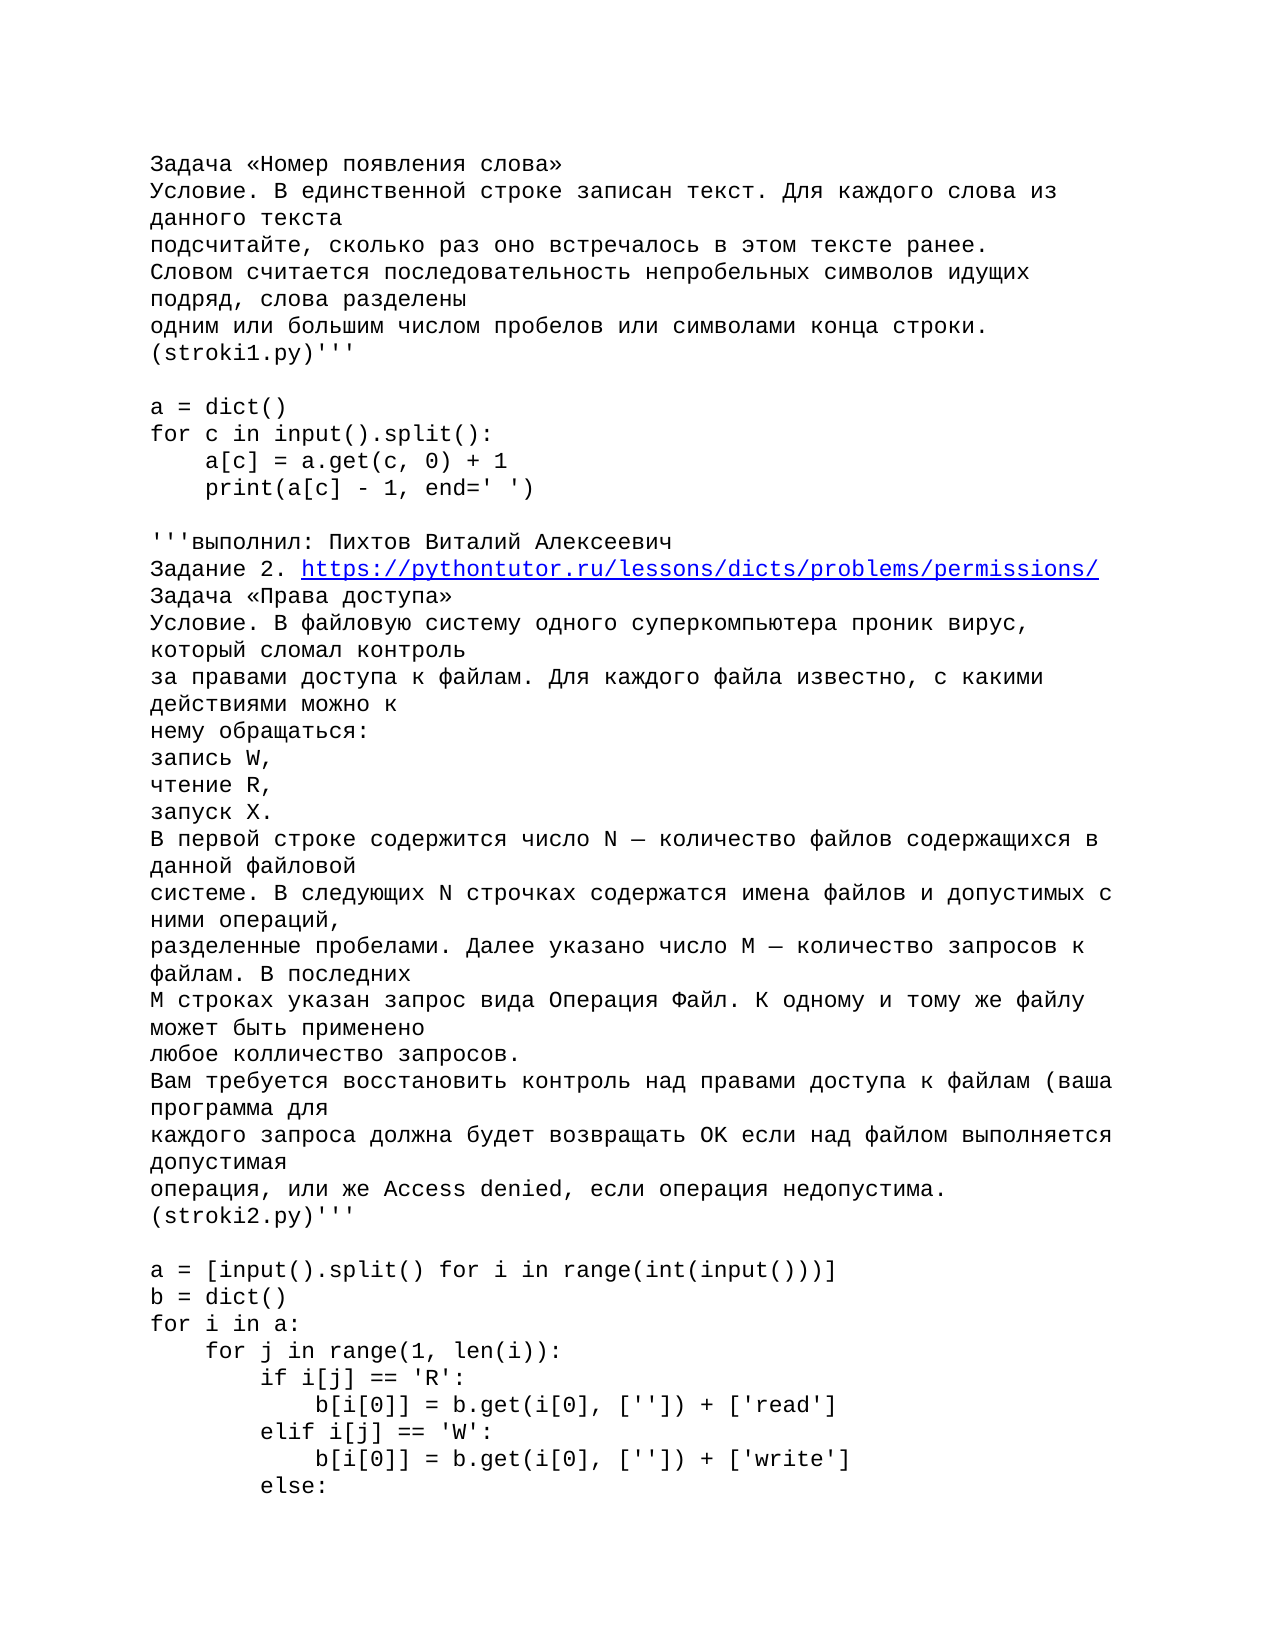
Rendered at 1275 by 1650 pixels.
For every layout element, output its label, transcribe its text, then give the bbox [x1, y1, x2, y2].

text elif i[j] == 'W': [150, 1418, 1125, 1445]
text Словом считается последовательность непробельных символов идущих подряд, слова разделены [150, 258, 1125, 312]
text Вам требуется восстановить контроль над правами доступа к файлам (ваша программа для [150, 1067, 1125, 1121]
text чтение R, [150, 771, 1125, 797]
text print(a[c] - 1, end=' ') [150, 474, 1125, 501]
text Условие. В файловую систему одного суперкомпьютера проник вирус, который сломал контроль [150, 609, 1125, 663]
text за правами доступа к файлам. Для каждого файла известно, с какими действиями можно к [150, 663, 1125, 717]
text for j in range(1, len(i)): [150, 1337, 1125, 1364]
text a = [input().split() for i in range(int(input()))] [150, 1256, 1125, 1283]
text В первой строке содержится число N — количество файлов содержащихся в данной файловой [150, 824, 1125, 878]
text a[c] = a.get(c, 0) + 1 [150, 447, 1125, 474]
text b = dict() [150, 1283, 1125, 1310]
text a = dict() [150, 393, 1125, 420]
text M строках указан запрос вида Операция Файл. К одному и тому же файлу может быть применено [150, 986, 1125, 1040]
text запуск X. [150, 797, 1125, 824]
text операция, или же Access denied, если операция недопустима. (stroki2.py)''' [150, 1175, 1125, 1229]
text подсчитайте, сколько раз оно встречалось в этом тексте ранее. [150, 231, 1125, 258]
text Задача «Права доступа» [150, 582, 1125, 609]
text нему обращаться: [150, 717, 1125, 743]
text for c in input().split(): [150, 420, 1125, 447]
text b[i[0]] = b.get(i[0], ['']) + ['write'] [150, 1445, 1125, 1472]
text каждого запроса должна будет возвращать OK если над файлом выполняется допустимая [150, 1121, 1125, 1175]
text b[i[0]] = b.get(i[0], ['']) + ['read'] [150, 1391, 1125, 1418]
text for i in a: [150, 1310, 1125, 1337]
text запись W, [150, 743, 1125, 771]
text разделенные пробелами. Далее указано чиcло M — количество запросов к файлам. В последних [150, 932, 1125, 986]
text Условие. В единственной строке записан текст. Для каждого слова из данного текста [150, 177, 1125, 231]
text Задание 2. https://pythontutor.ru/lessons/dicts/problems/permissions/ [150, 555, 1125, 582]
text Задача «Номер появления слова» [150, 150, 1125, 177]
text else: [150, 1472, 1125, 1499]
text '''выполнил: Пихтов Виталий Алексеевич [150, 528, 1125, 555]
text одним или большим числом пробелов или символами конца строки. (stroki1.py)''' [150, 312, 1125, 366]
text if i[j] == 'R': [150, 1364, 1125, 1391]
text системе. В следующих N строчках содержатся имена файлов и допустимых с ними операций, [150, 878, 1125, 932]
text любое колличество запросов. [150, 1040, 1125, 1067]
